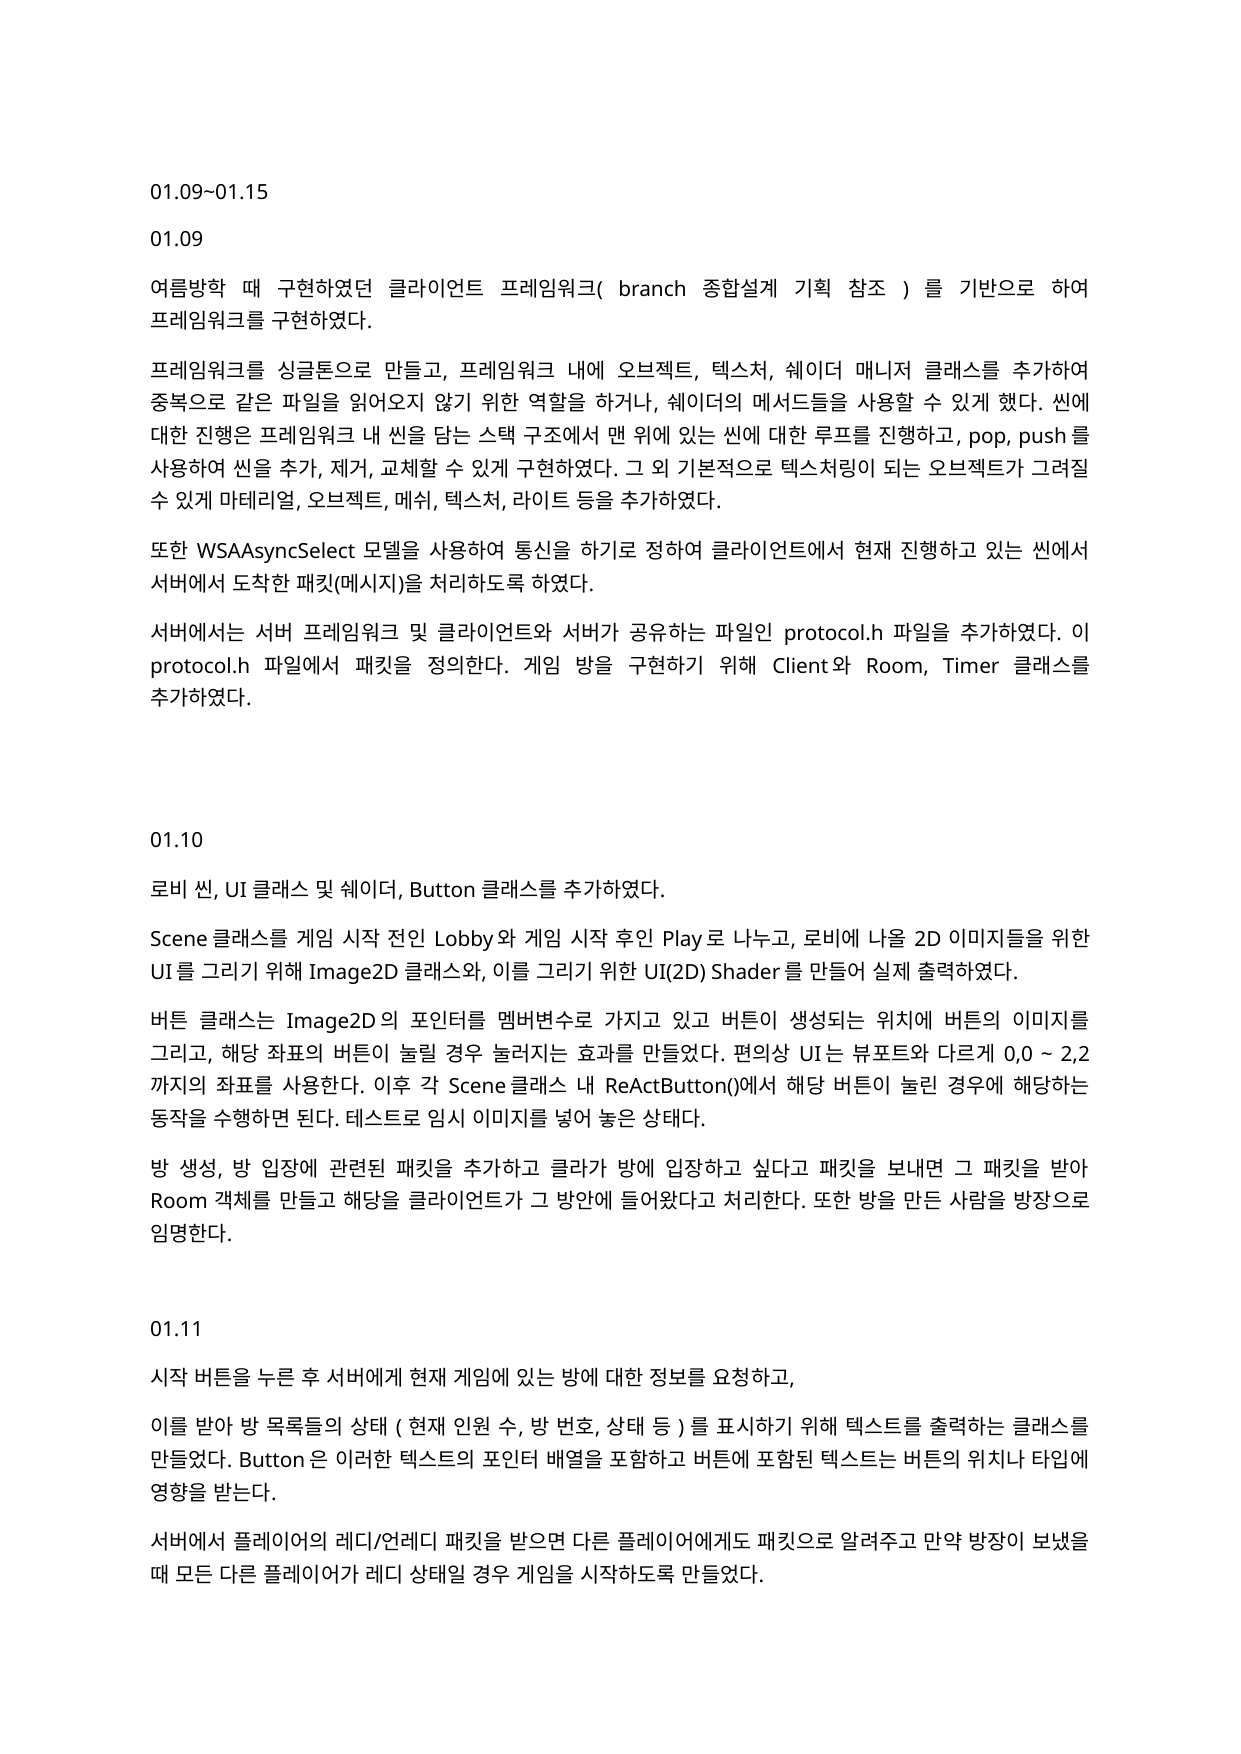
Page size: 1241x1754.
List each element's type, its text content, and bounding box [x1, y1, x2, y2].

text 이를 받아 방 목록들의 상태 ( 현재 인원 수, 방 번호, 상태 등 ) 를 표시하기 위해 텍스트를 출력하는 클래스를 만들었다. Button은 이러한 텍스트의 포인터 배열을 포함하고 버튼에 포함된 텍스트는 버튼의 위치나 타입에 영향을 받는다. [150, 1411, 1090, 1506]
text 01.09~01.15 [150, 177, 1090, 206]
text 01.11 [150, 1314, 1090, 1342]
text 서버에서는 서버 프레임워크 및 클라이언트와 서버가 공유하는 파일인 protocol.h 파일을 추가하였다. 이 protocol.h 파일에서 패킷을 정의한다. 게임 방을 구현하기 위해 Client와 Room, Timer 클래스를 추가하였다. [150, 616, 1090, 712]
text 서버에서 플레이어의 레디/언레디 패킷을 받으면 다른 플레이어에게도 패킷으로 알려주고 만약 방장이 보냈을 때 모든 다른 플레이어가 레디 상태일 경우 게임을 시작하도록 만들었다. [150, 1525, 1090, 1588]
text 시작 버튼을 누른 후 서버에게 현재 게임에 있는 방에 대한 정보를 요청하고, [150, 1361, 1090, 1391]
text 01.09 [150, 224, 1090, 253]
text 여름방학 때 구현하였던 클라이언트 프레임워크( branch 종합설계 기획 참조 ) 를 기반으로 하여 프레임워크를 구현하였다. [150, 272, 1090, 335]
text Scene클래스를 게임 시작 전인 Lobby와 게임 시작 후인 Play로 나누고, 로비에 나올 2D 이미지들을 위한 UI를 그리기 위해 Image2D 클래스와, 이를 그리기 위한 UI(2D) Shader를 만들어 실제 출력하였다. [150, 922, 1090, 985]
text 또한 WSAAsyncSelect 모델을 사용하여 통신을 하기로 정하여 클라이언트에서 현재 진행하고 있는 씬에서 서버에서 도착한 패킷(메시지)을 처리하도록 하였다. [150, 534, 1090, 597]
text 프레임워크를 싱글톤으로 만들고, 프레임워크 내에 오브젝트, 텍스처, 쉐이더 매니저 클래스를 추가하여 중복으로 같은 파일을 읽어오지 않기 위한 역할을 하거나, 쉐이더의 메서드들을 사용할 수 있게 했다. 씬에 대한 진행은 프레임워크 내 씬을 담는 스택 구조에서 맨 위에 있는 씬에 대한 루프를 진행하고, pop, push를 사용하여 씬을 추가, 제거, 교체할 수 있게 구현하였다. 그 외 기본적으로 텍스처링이 되는 오브젝트가 그려질 수 있게 마테리얼, 오브젝트, 메쉬, 텍스처, 라이트 등을 추가하였다. [150, 354, 1090, 515]
text 버튼 클래스는 Image2D의 포인터를 멤버변수로 가지고 있고 버튼이 생성되는 위치에 버튼의 이미지를 그리고, 해당 좌표의 버튼이 눌릴 경우 눌러지는 효과를 만들었다. 편의상 UI는 뷰포트와 다르게 0,0 ~ 2,2 까지의 좌표를 사용한다. 이후 각 Scene클래스 내 ReActButton()에서 해당 버튼이 눌린 경우에 해당하는 동작을 수행하면 된다. 테스트로 임시 이미지를 넣어 놓은 상태다. [150, 1004, 1090, 1133]
text 01.10 [150, 826, 1090, 854]
text 로비 씬, UI 클래스 및 쉐이더, Button 클래스를 추가하였다. [150, 873, 1090, 903]
text 방 생성, 방 입장에 관련된 패킷을 추가하고 클라가 방에 입장하고 싶다고 패킷을 보내면 그 패킷을 받아 Room 객체를 만들고 해당을 클라이언트가 그 방안에 들어왔다고 처리한다. 또한 방을 만든 사람을 방장으로 임명한다. [150, 1152, 1090, 1247]
